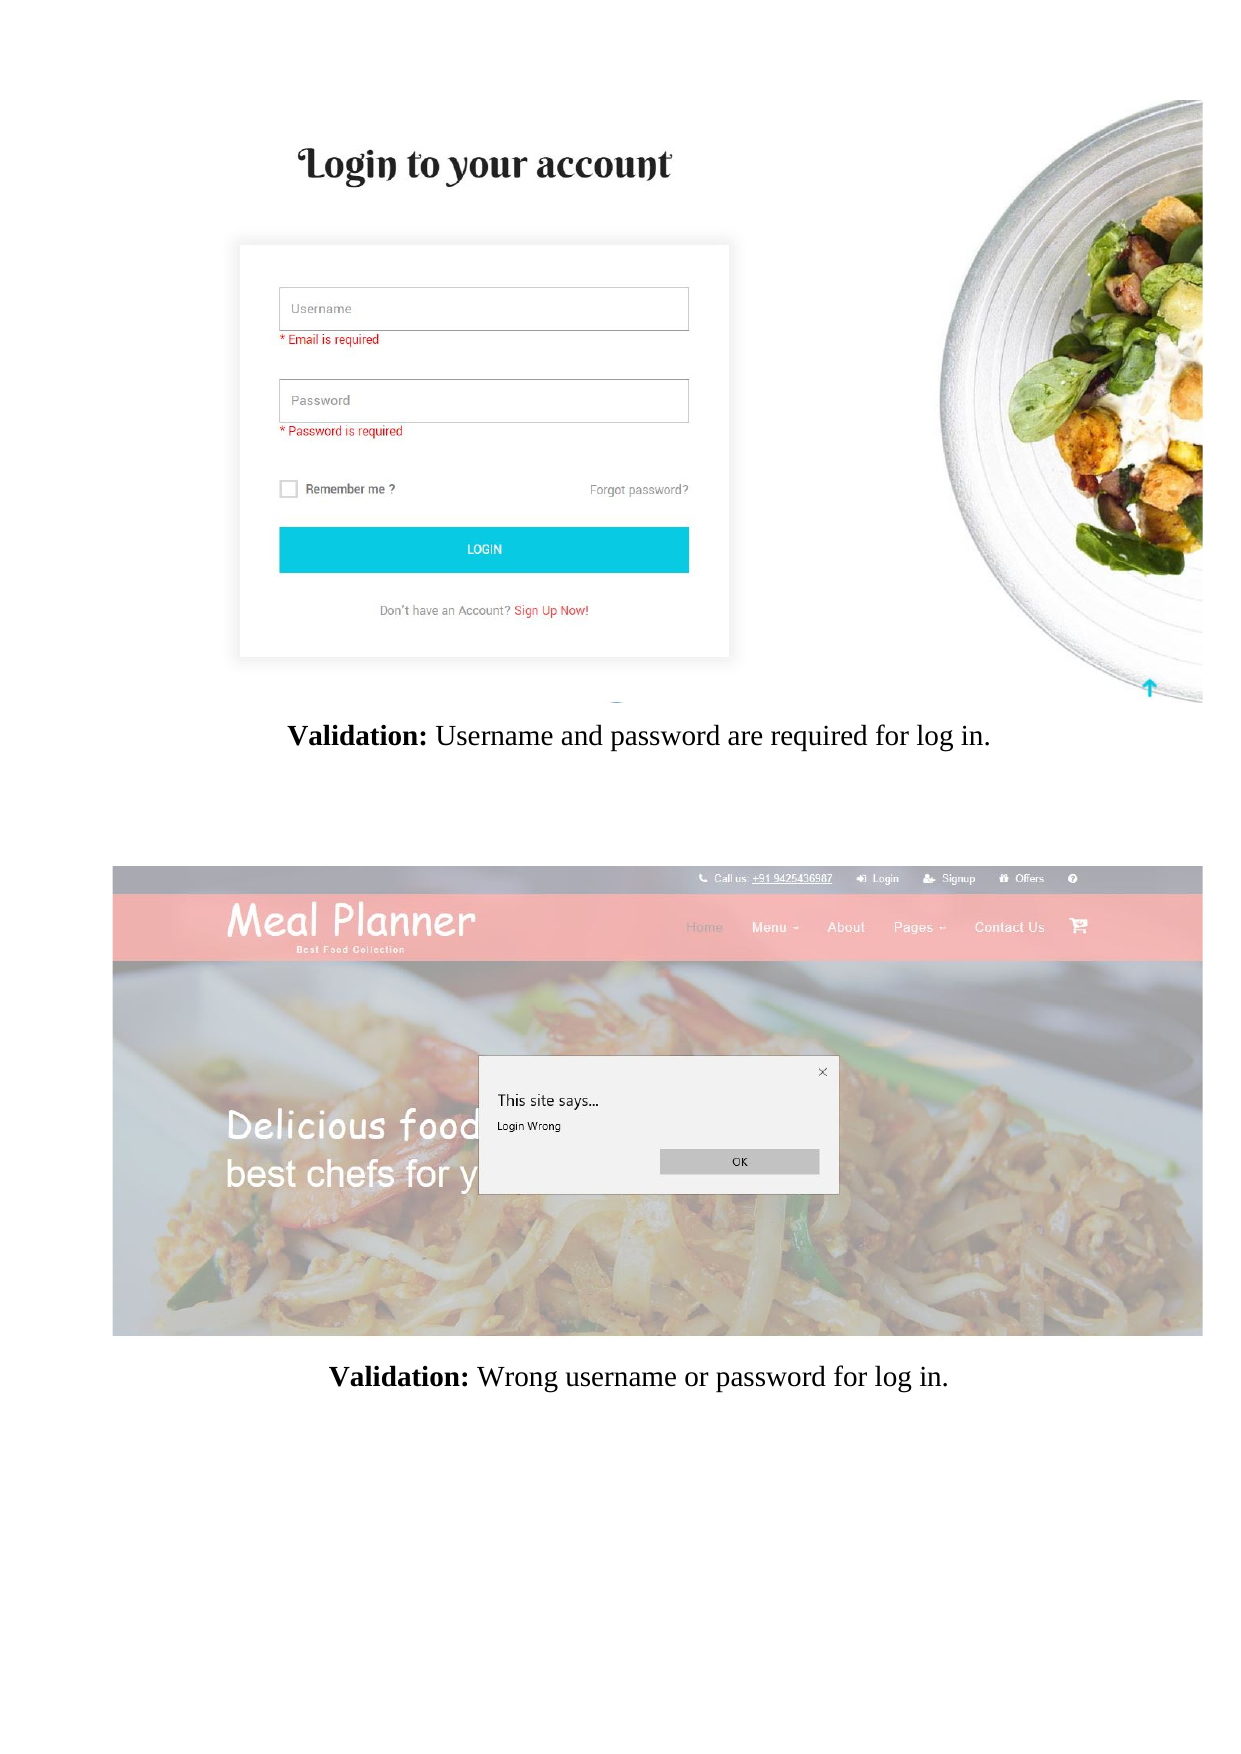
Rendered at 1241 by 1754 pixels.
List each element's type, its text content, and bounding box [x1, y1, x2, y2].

picture [112, 866, 1203, 1344]
text Validation: Wrong username or password for log in. [112, 1359, 1165, 1392]
text Validation: Username and password are required for log in. [112, 718, 1165, 751]
picture [112, 100, 1203, 703]
